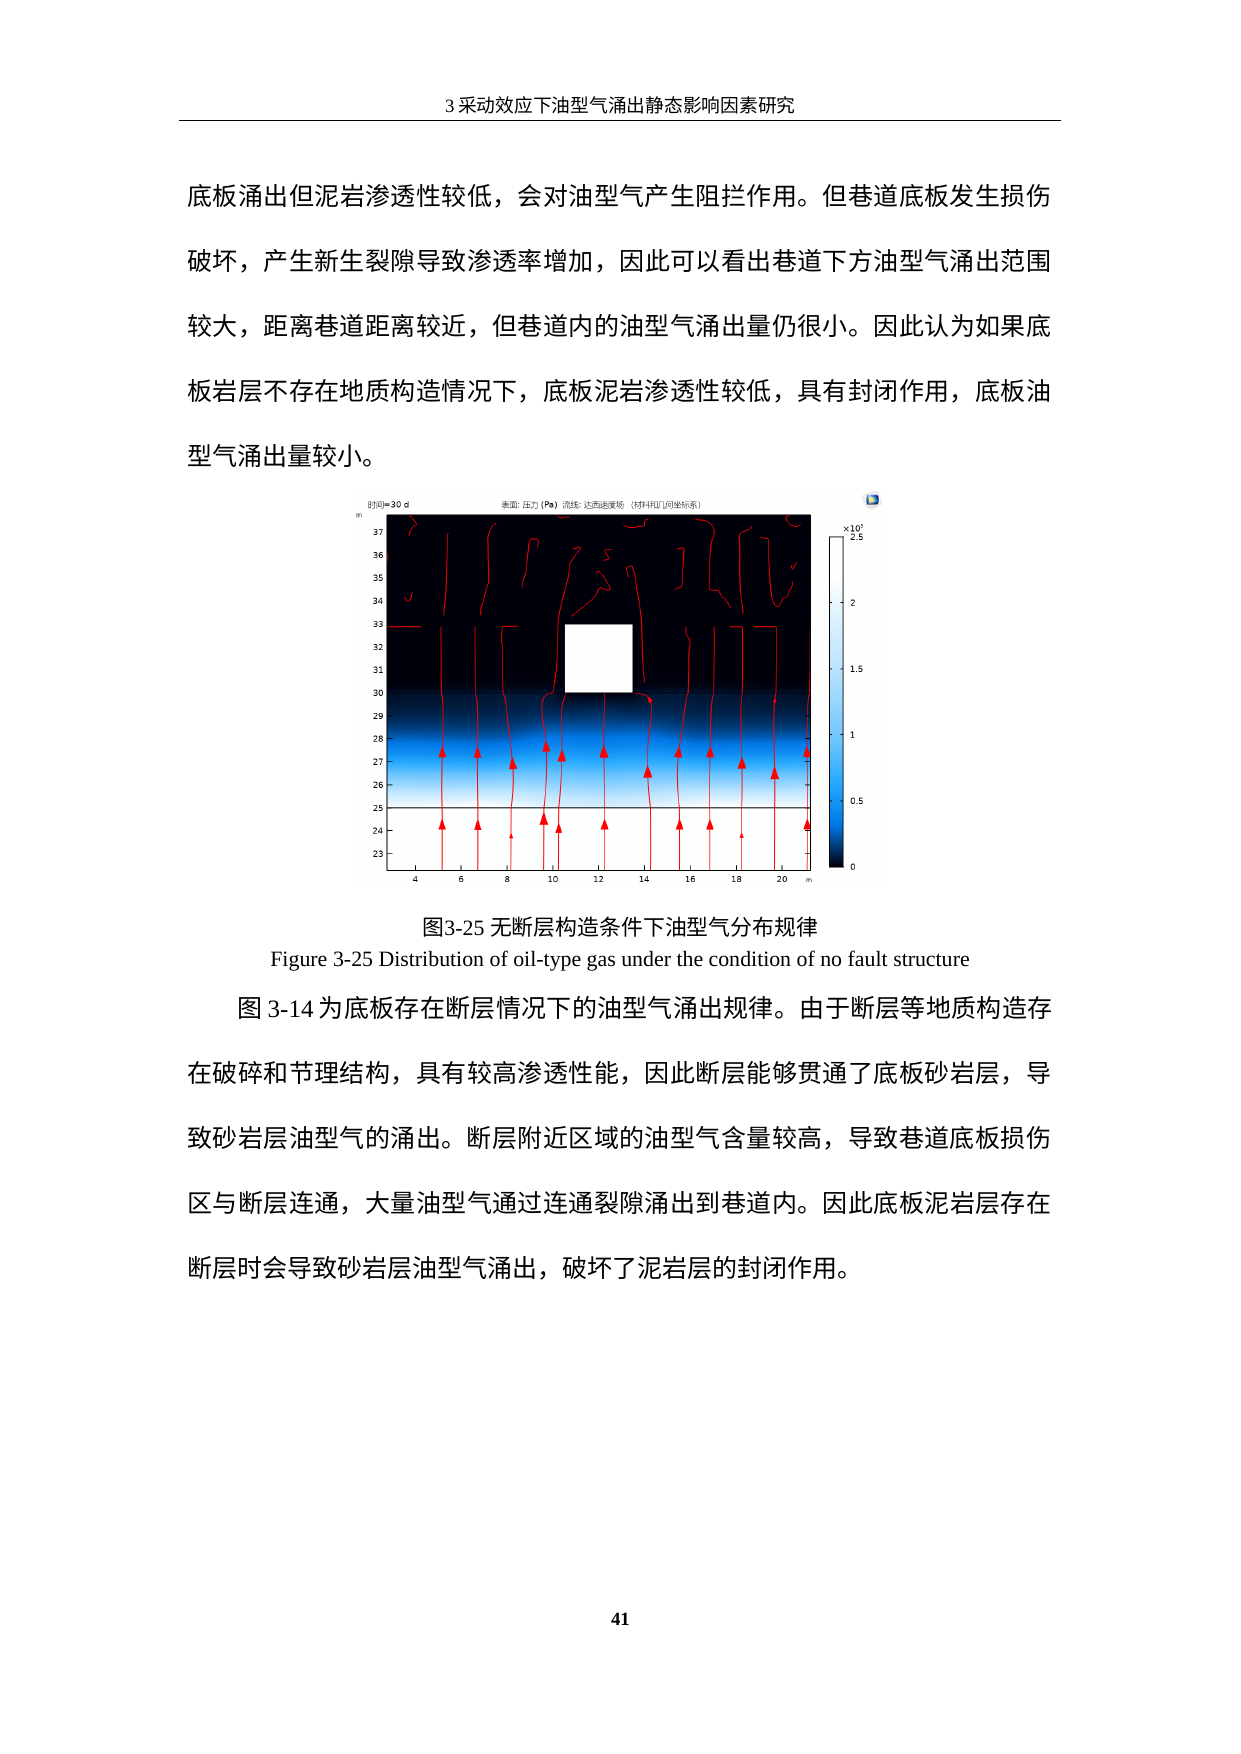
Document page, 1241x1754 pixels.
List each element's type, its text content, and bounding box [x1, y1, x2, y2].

text 图3-14为底板存在断层情况下的油型气涌出规律。由于断层等地质构造存在破碎和节理结构，具有较高渗透性能，因此断层能够贯通了底板砂岩层，导致砂岩层油型气的涌出。断层附近区域的油型气含量较高，导致巷道底板损伤区与断层连通，大量油型气通过连通裂隙涌出到巷道内。因此底板泥岩层存在断层时会导致砂岩层油型气涌出，破坏了泥岩层的封闭作用。 [187, 974, 1053, 1299]
picture [354, 487, 886, 886]
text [187, 162, 1053, 487]
